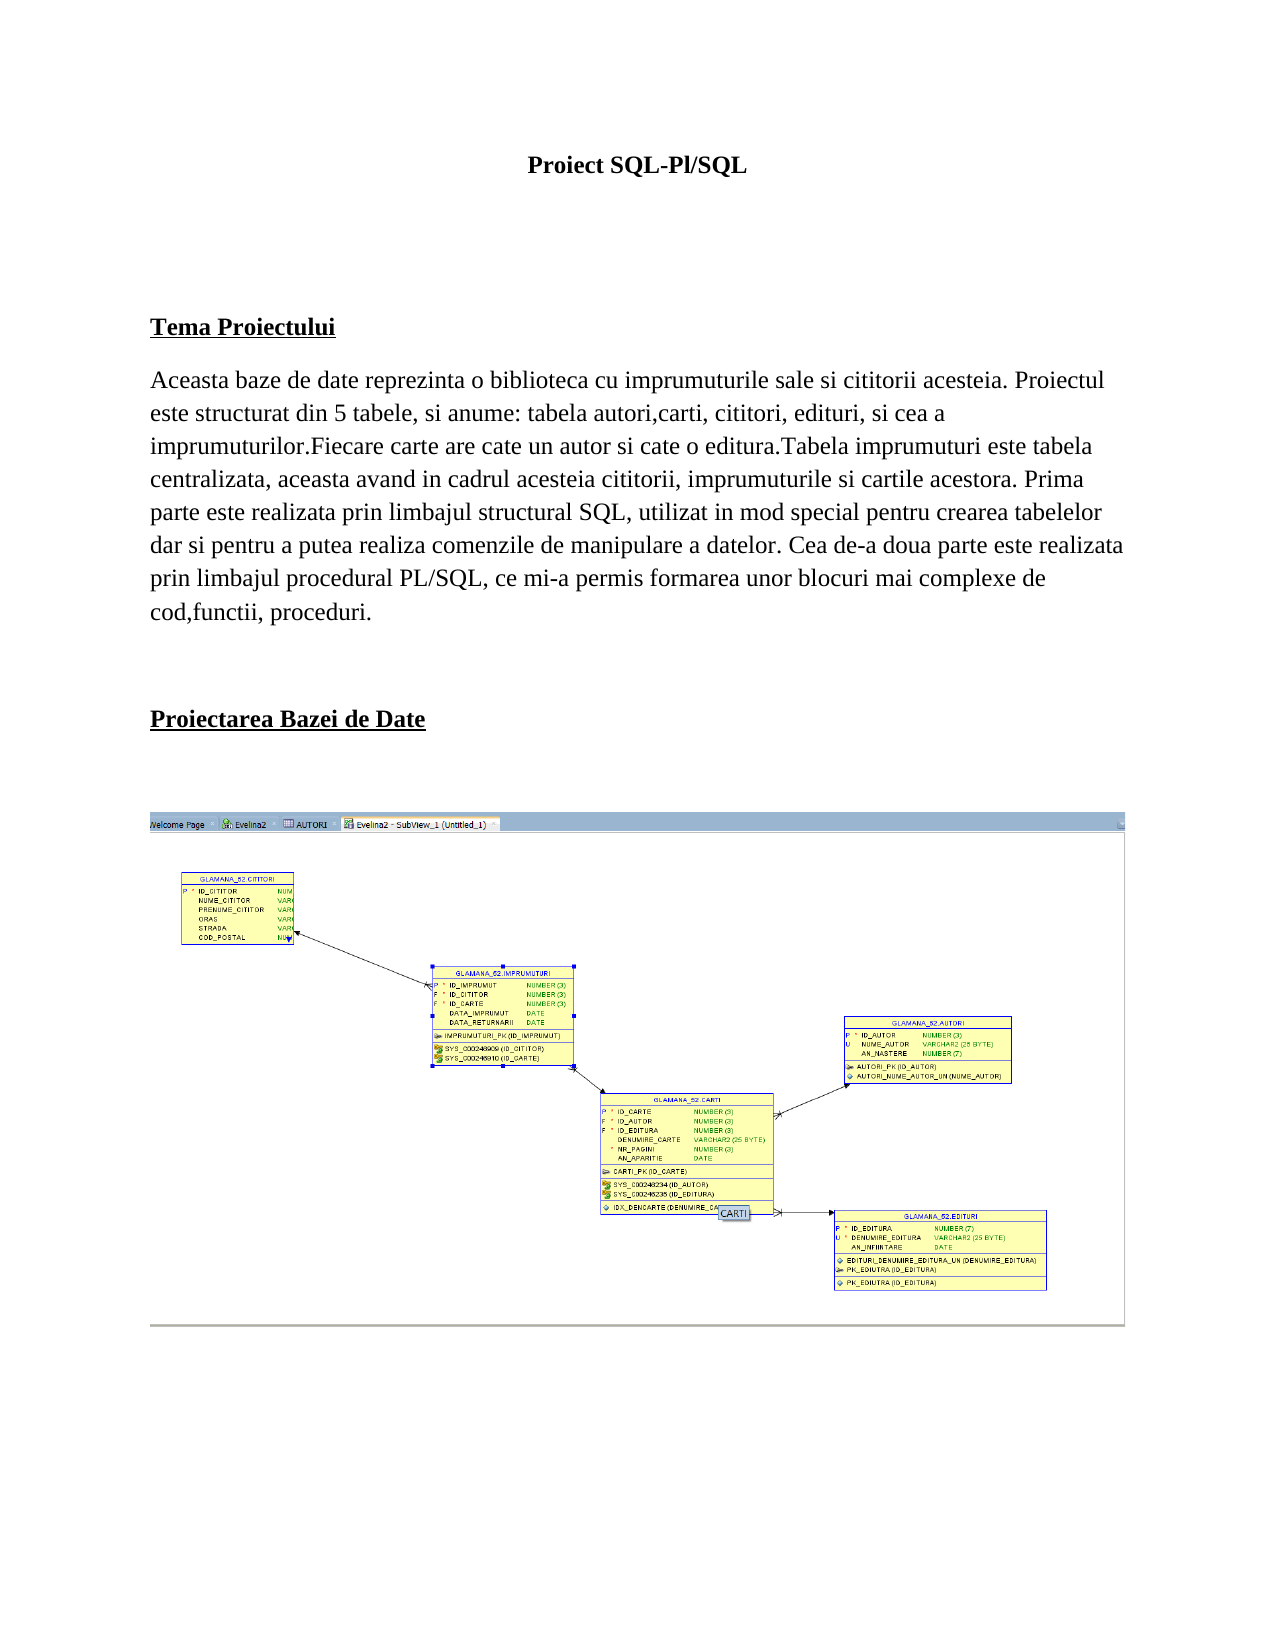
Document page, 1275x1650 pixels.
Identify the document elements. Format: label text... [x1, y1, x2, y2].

text Tema Proiectului [150, 312, 1125, 340]
text Aceasta baze de date reprezinta o biblioteca cu imprumuturile sale si cititorii acesteia. Proiectul este structurat din 5 tabele, si anume: tabela autori,carti, cititori, edituri, si cea a imprumuturilor.Fiecare carte are cate un autor si cate o editura.Tabela imprumuturi este tabela centralizata, aceasta avand in cadrul acesteia cititorii, imprumuturile si cartile acestora. Prima parte este realizata prin limbajul structural SQL, utilizat in mod special pentru crearea tabelelor dar si pentru a putea realiza comenzile de manipulare a datelor. Cea de-a doua parte este realizata prin limbajul procedural PL/SQL, ce mi-a permis formarea unor blocuri mai complexe de cod,functii, proceduri. [150, 365, 1125, 625]
text Proiect SQL-Pl/SQL [150, 150, 1125, 179]
picture [150, 812, 1125, 1328]
text Proiectarea Bazei de Date [150, 704, 1125, 733]
